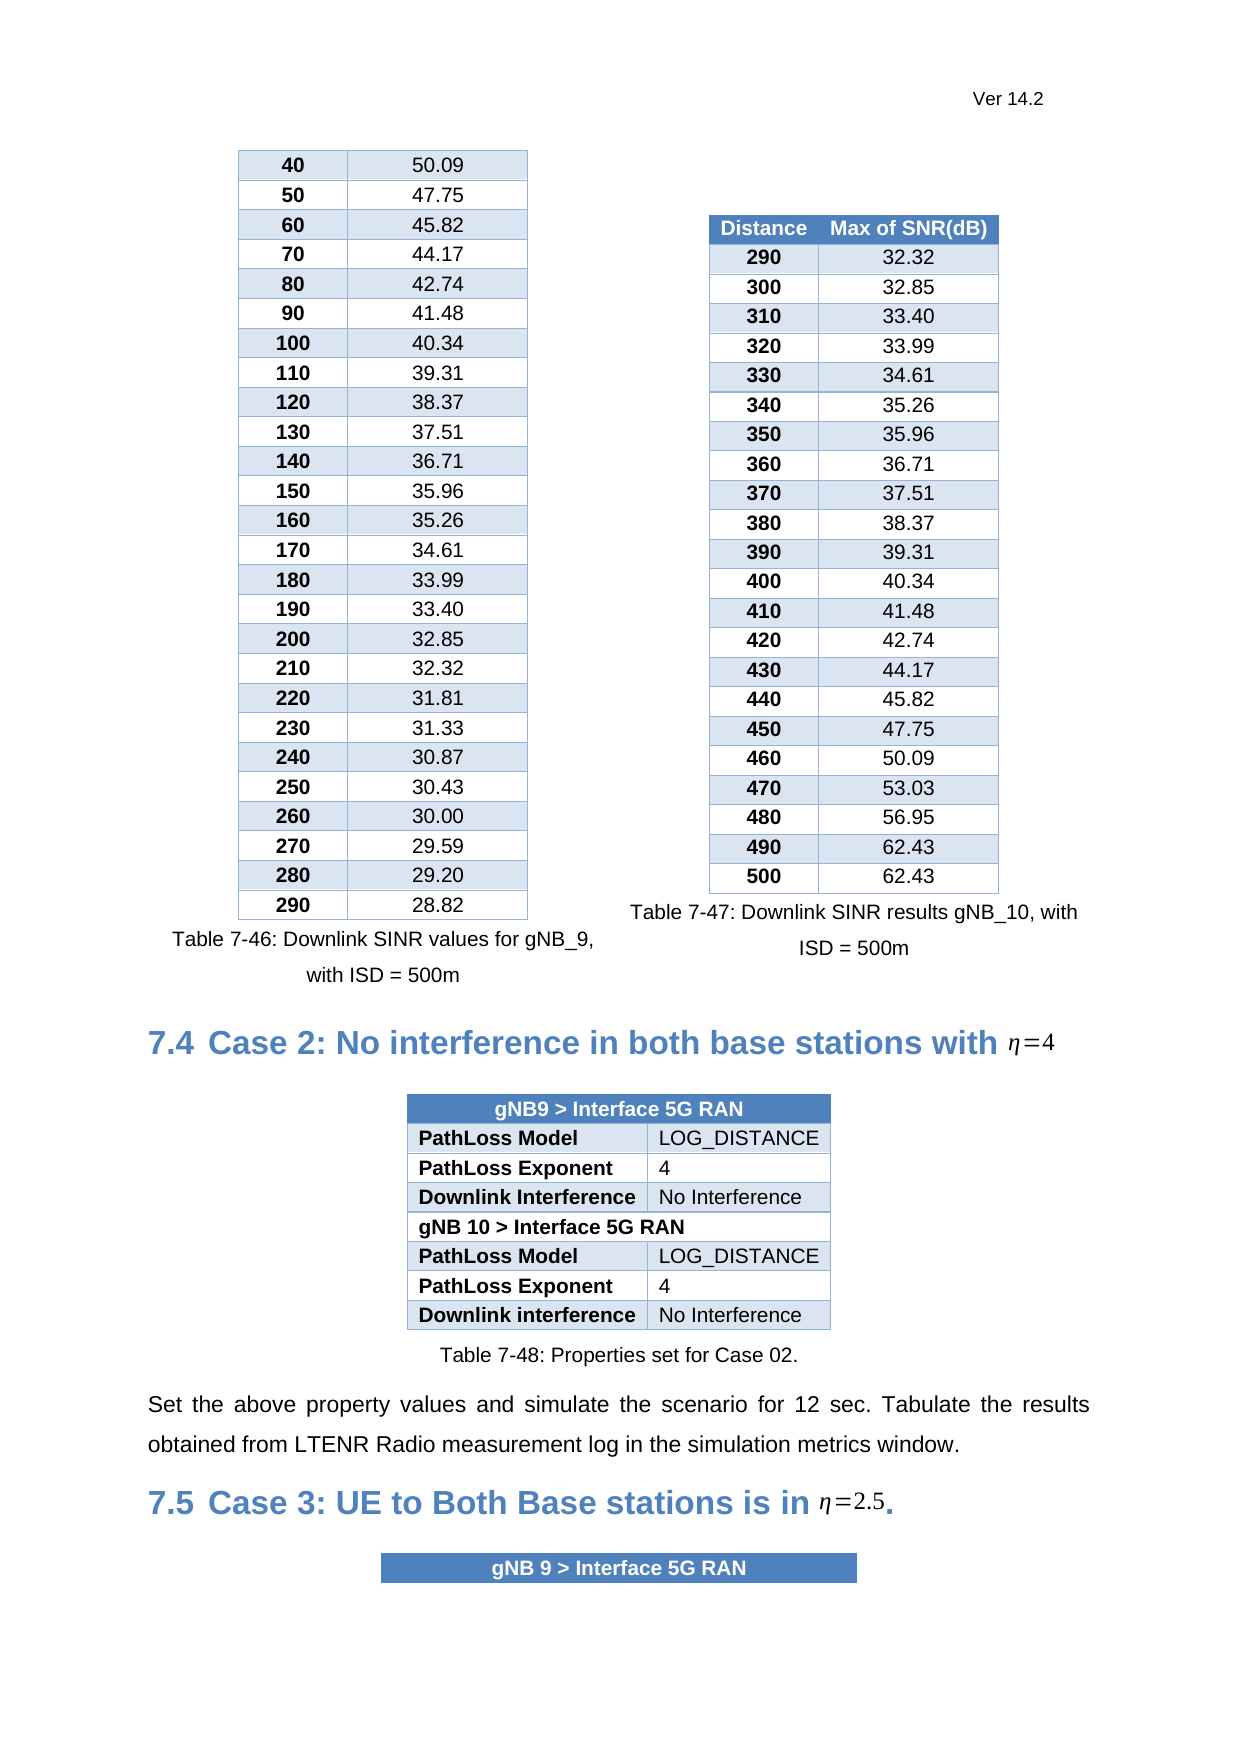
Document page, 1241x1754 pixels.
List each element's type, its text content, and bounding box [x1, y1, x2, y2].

table_cell LOG_DISTANCE [648, 1124, 830, 1152]
table_cell Downlink interference [408, 1301, 647, 1329]
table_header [619, 150, 1089, 1011]
subtitle Case 2: No interference in both base stations with [148, 1023, 1090, 1062]
table_cell PathLoss Model [408, 1124, 647, 1152]
table_cell 4 [648, 1154, 830, 1182]
table_cell No Interference [648, 1183, 830, 1211]
table_cell gNB 10 > Interface 5G RAN [408, 1213, 830, 1241]
table_cell Downlink Interference [408, 1183, 647, 1211]
table_cell PathLoss Exponent [408, 1154, 647, 1182]
table_cell PathLoss Model [408, 1242, 647, 1270]
table_cell 4 [648, 1271, 830, 1300]
table_header gNB 9 > Interface 5G RAN [382, 1554, 856, 1582]
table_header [148, 150, 618, 1011]
subtitle Case 3: UE to Both Base stations is in . [148, 1483, 1090, 1521]
table_header gNB9 > Interface 5G RAN [408, 1095, 830, 1123]
table_cell LOG_DISTANCE [648, 1242, 830, 1270]
table_cell PathLoss Exponent [408, 1271, 647, 1300]
table_cell No Interference [648, 1301, 830, 1329]
